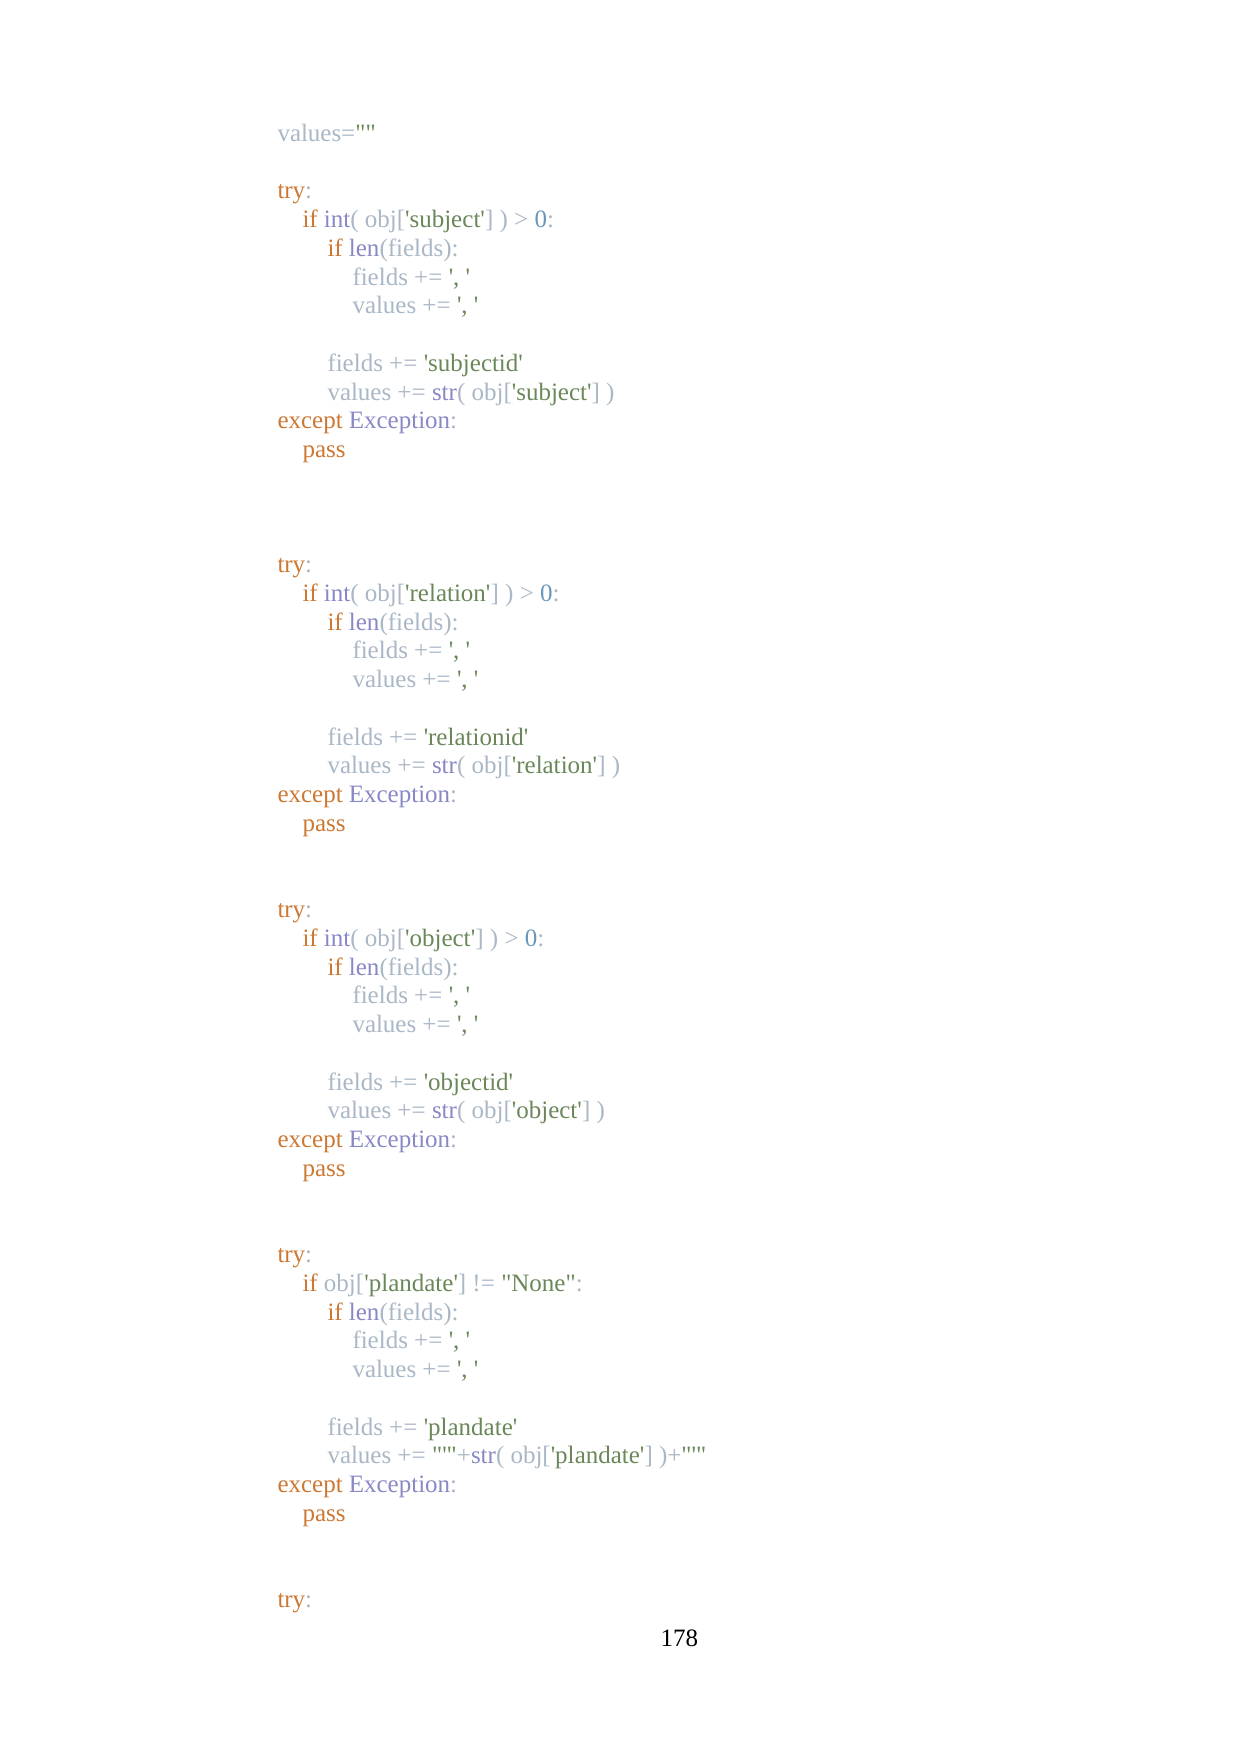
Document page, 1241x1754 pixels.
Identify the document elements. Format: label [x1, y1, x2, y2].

text [177, 118, 1181, 1613]
